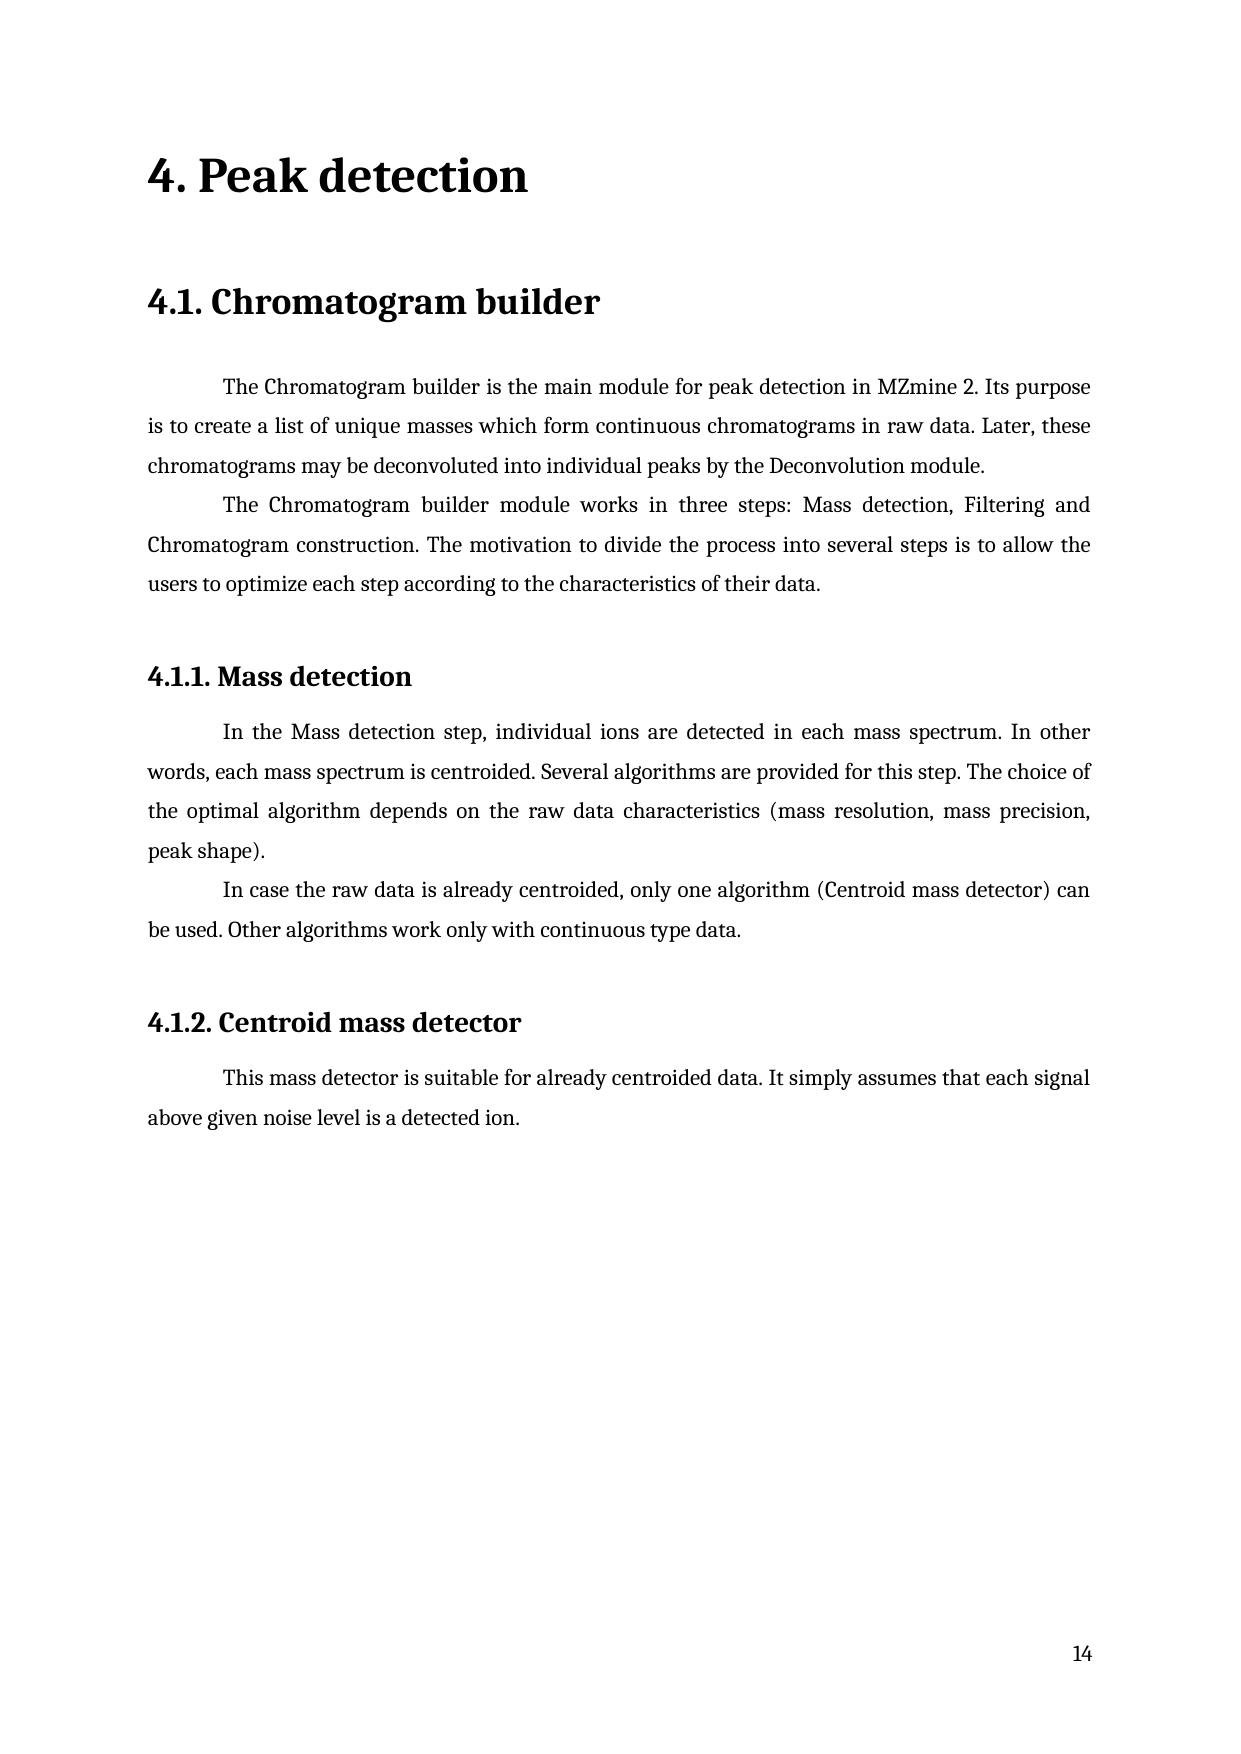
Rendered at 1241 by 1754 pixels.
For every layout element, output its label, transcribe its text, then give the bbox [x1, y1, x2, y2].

subtitle Mass detection [148, 661, 1092, 694]
subtitle Chromatogram builder [148, 280, 1092, 323]
text This mass detector is suitable for already centroided data. It simply assumes that each signal above given noise level is a detected ion. [148, 1065, 1092, 1131]
text In case the raw data is already centroided, only one algorithm (Centroid mass detector) can be used. Other algorithms work only with continuous type data. [148, 877, 1092, 943]
subtitle Peak detection [148, 148, 1092, 205]
text In the Mass detection step, individual ions are detected in each mass spectrum. In other words, each mass spectrum is centroided. Several algorithms are provided for this step. The choice of the optimal algorithm depends on the raw data characteristics (mass resolution, mass precision, peak shape). [148, 719, 1092, 864]
subtitle Centroid mass detector [148, 1006, 1092, 1040]
text The Chromatogram builder module works in three steps: Mass detection, Filtering and Chromatogram construction. The motivation to divide the process into several steps is to allow the users to optimize each step according to the characteristics of their data. [148, 492, 1092, 597]
text The Chromatogram builder is the main module for peak detection in MZmine 2. Its purpose is to create a list of unique masses which form continuous chromatograms in raw data. Later, these chromatograms may be deconvoluted into individual peaks by the Deconvolution module. [148, 373, 1092, 479]
